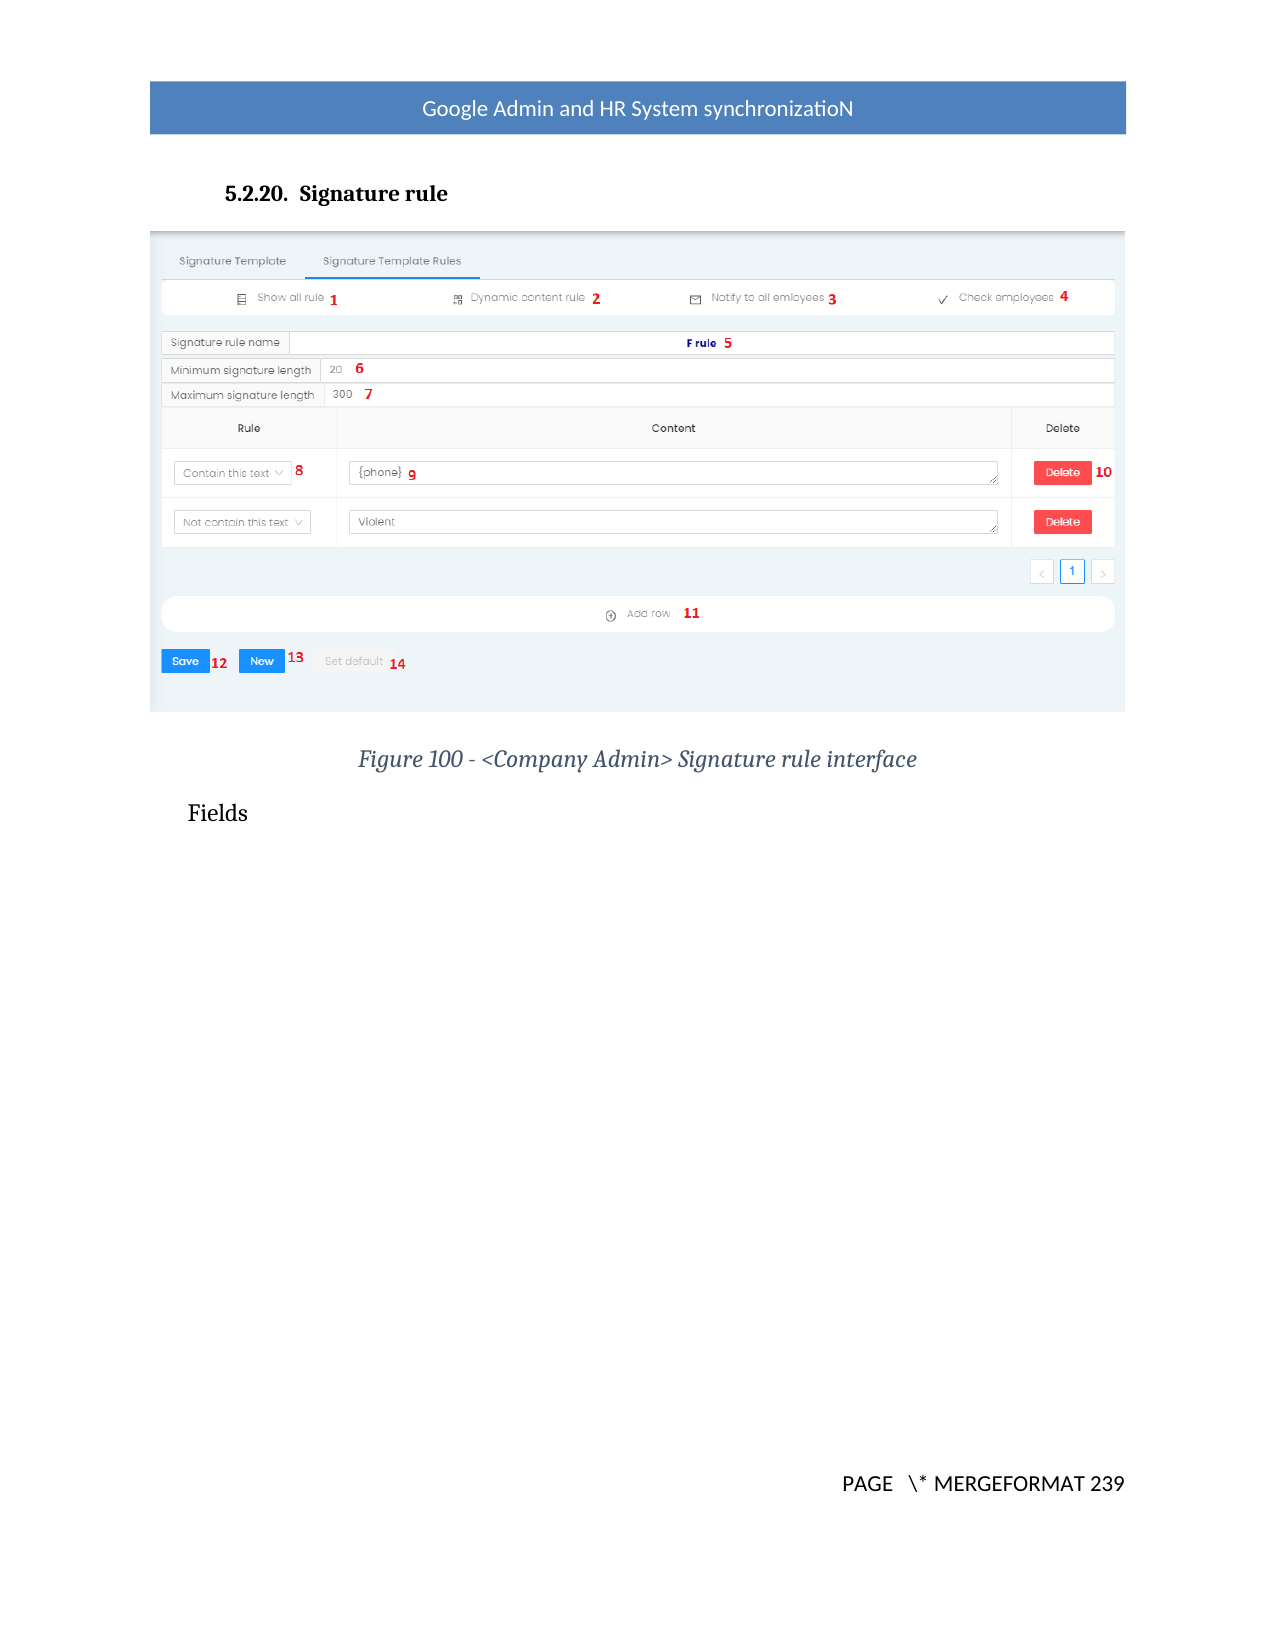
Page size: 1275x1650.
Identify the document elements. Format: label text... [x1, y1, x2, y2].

text Figure 100 - <Company Admin> Signature rule interface [150, 745, 1125, 774]
text Fields [187, 799, 1125, 828]
subtitle Signature rule [225, 181, 1125, 207]
picture [150, 231, 1125, 712]
